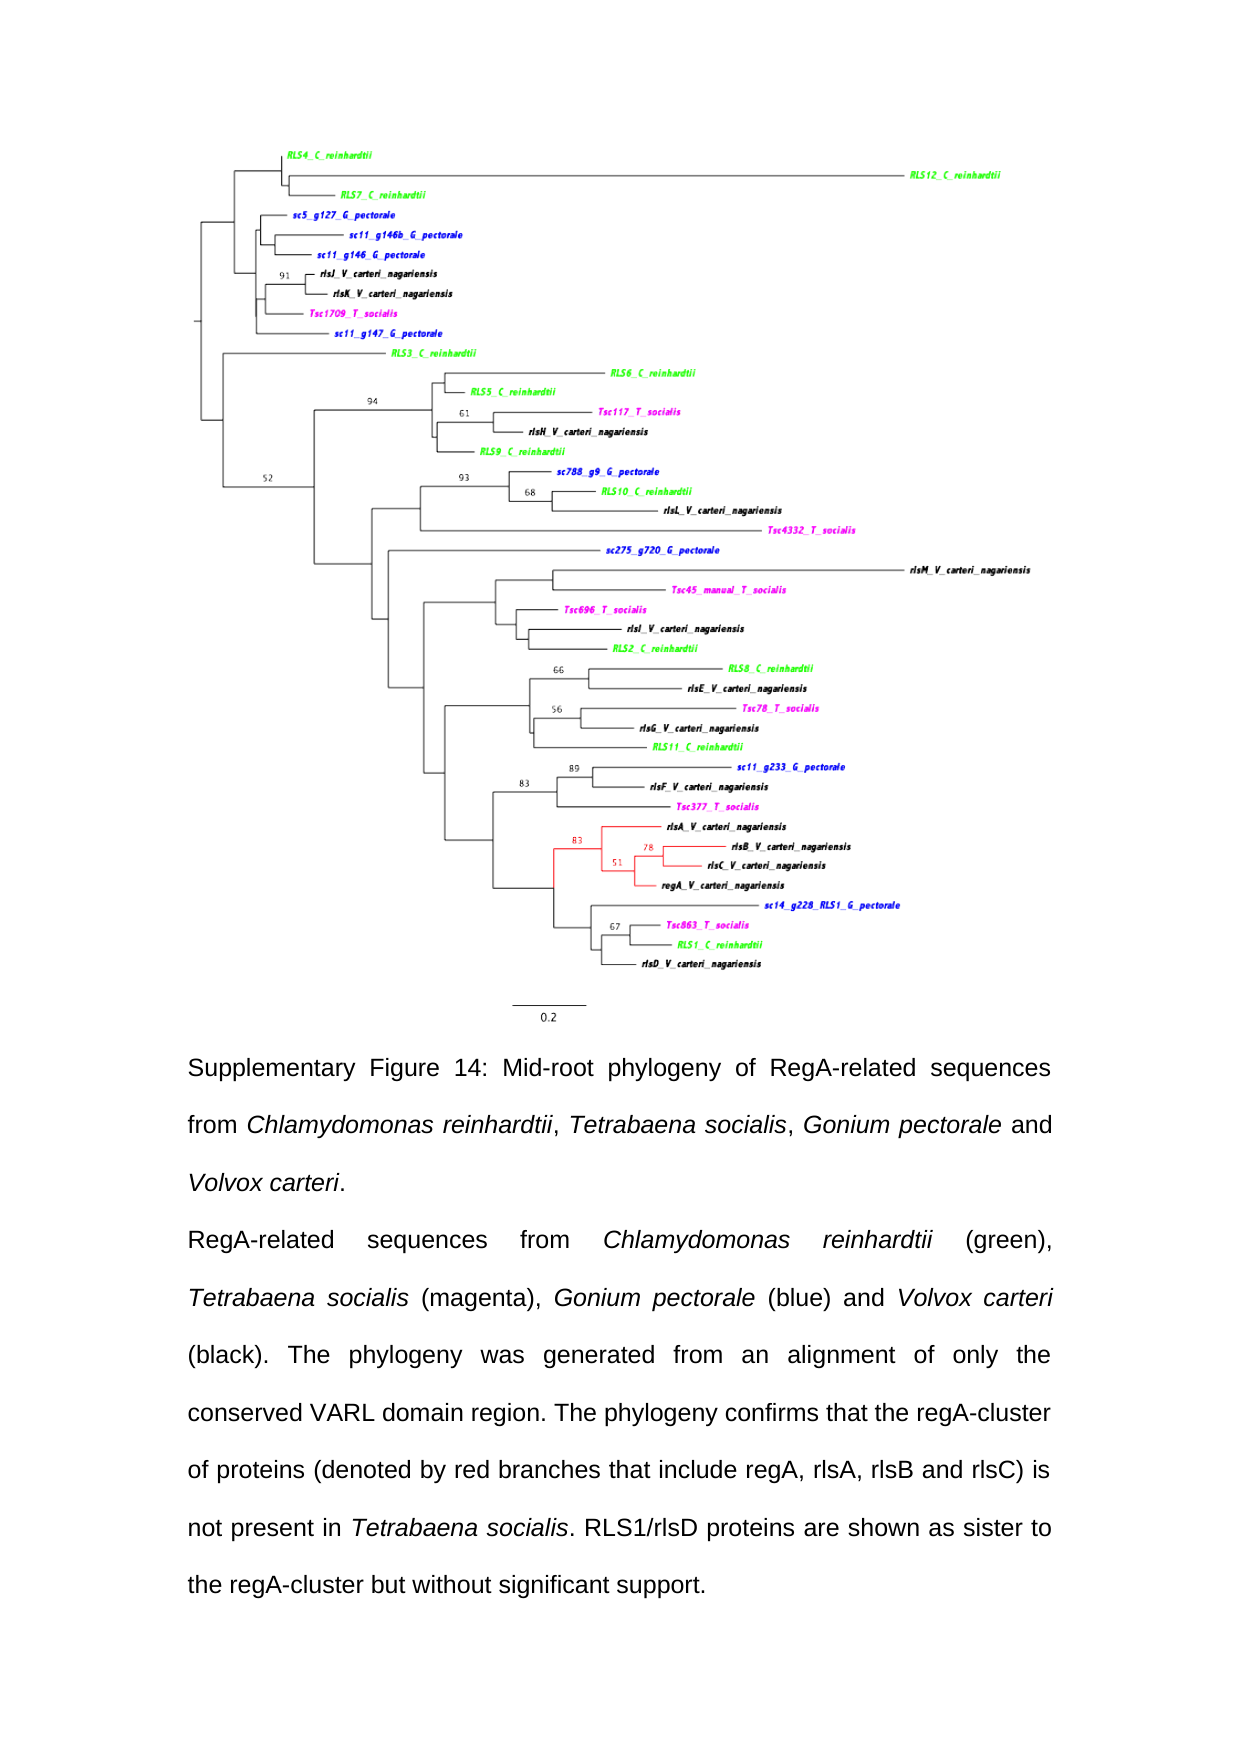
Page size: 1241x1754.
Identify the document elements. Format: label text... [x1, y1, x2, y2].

text Supplementary Figure 14: Mid-root phylogeny of RegA-related sequences from Chlamydomonas reinhardtii, Tetrabaena socialis, Gonium pectorale and Volvox carteri. [187, 1053, 1053, 1197]
text RegA-related sequences from Chlamydomonas reinhardtii (green), Tetrabaena socialis (magenta), Gonium pectorale (blue) and Volvox carteri (black). The phylogeny was generated from an alignment of only the conserved VARL domain region. The phylogeny confirms that the regA-cluster of proteins (denoted by red branches that include regA, rlsA, rlsB and rlsC) is not present in Tetrabaena socialis. RLS1/rlsD proteins are shown as sister to the regA-cluster but without significant support. [187, 1226, 1053, 1599]
picture [187, 150, 1053, 1025]
